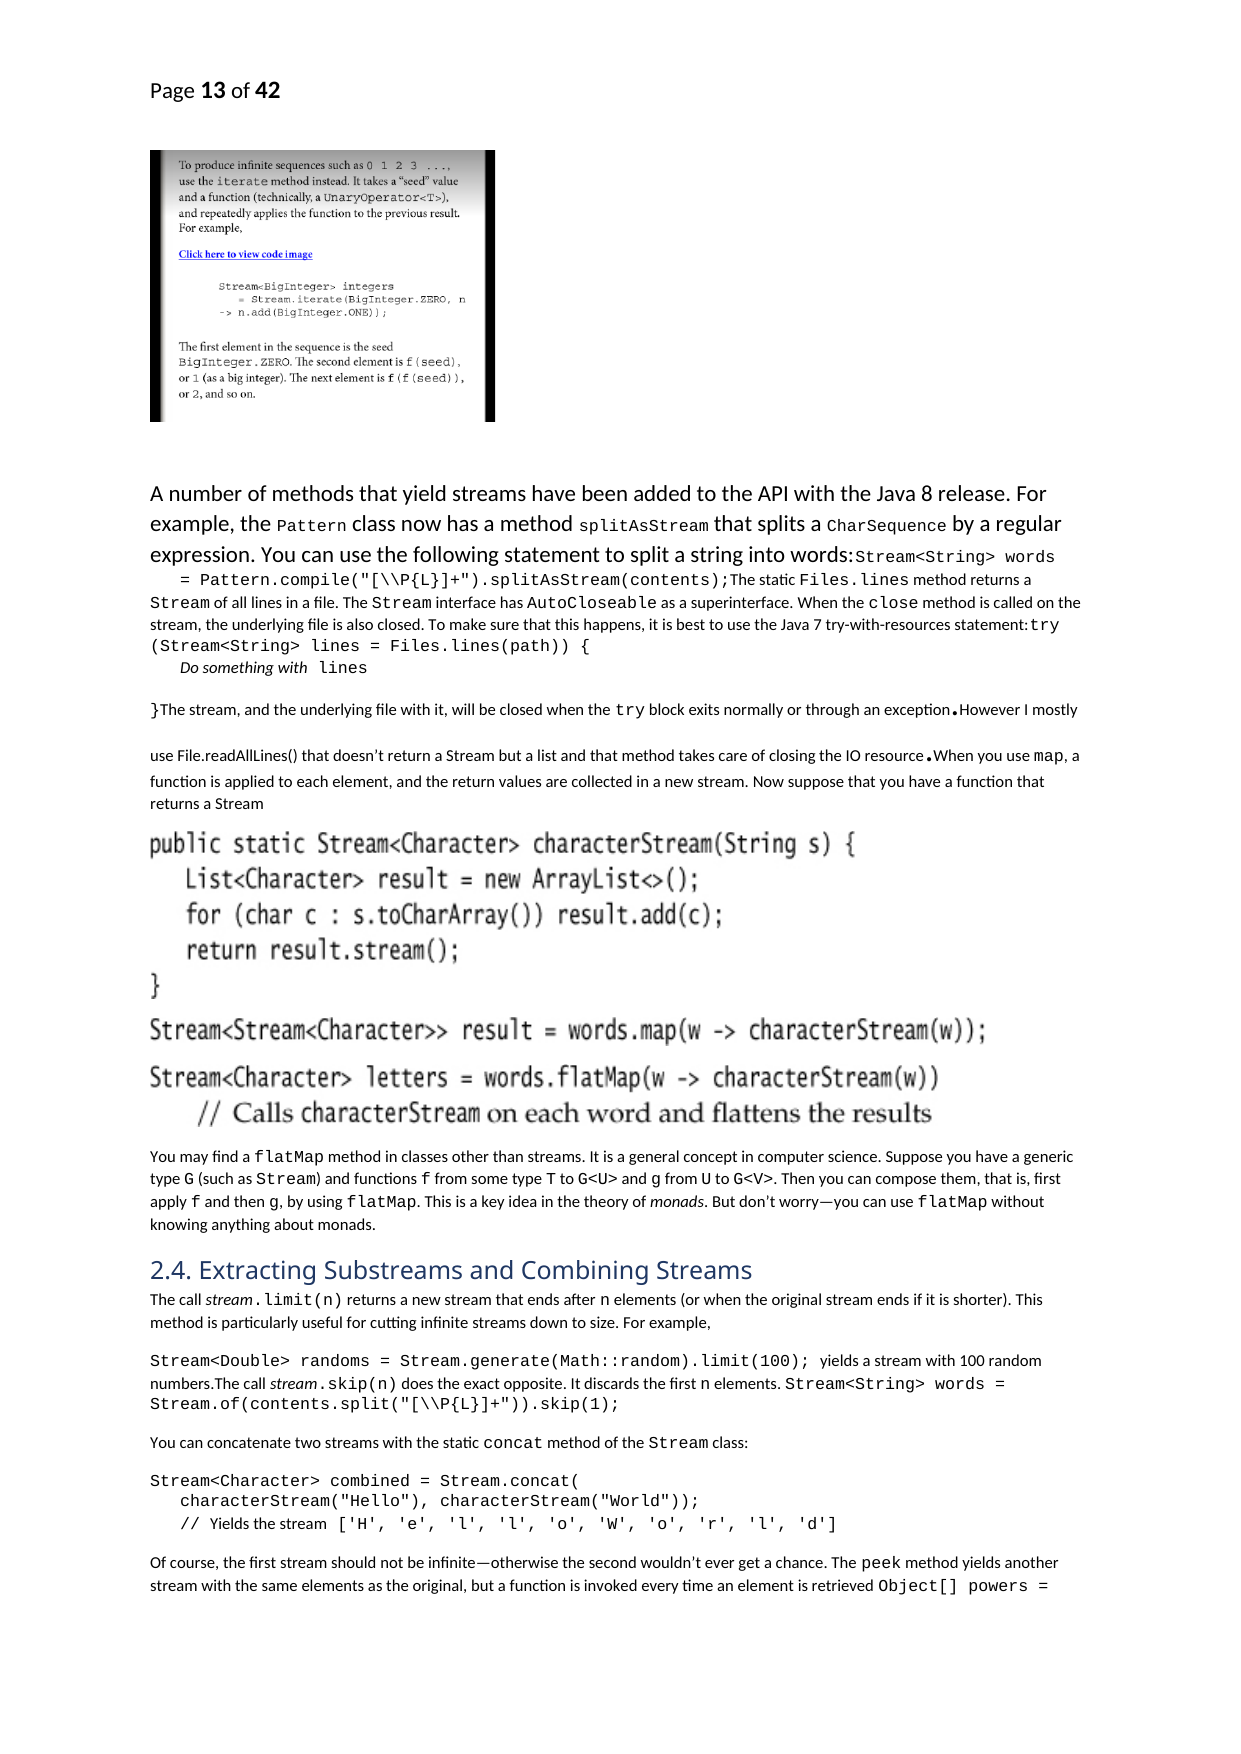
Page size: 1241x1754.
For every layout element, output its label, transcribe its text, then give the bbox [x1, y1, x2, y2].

text The call stream.limit(n) returns a new stream that ends after n elements (or when the original stream ends if it is shorter). This method is particularly useful for cutting infinite streams down to size. For example, [150, 1289, 1090, 1332]
picture [150, 1017, 985, 1046]
text You may find a flatMap method in classes other than streams. It is a general concept in computer science. Suppose you have a generic type G (such as Stream) and functions f from some type T to G<U> and g from U to G<V>. Then you can compose them, that is, first apply f and then g, by using flatMap. This is a key idea in the theory of monads. But don’t worry—you can use flatMap without knowing anything about monads. [150, 1146, 1090, 1234]
picture [150, 831, 855, 999]
text Stream<Character> combined = Stream.concat( characterStream("Hello"), characterStream("World")); // Yields the stream ['H', 'e', 'l', 'l', 'o', 'W', 'o', 'r', 'l', 'd'] [150, 1472, 1090, 1534]
picture [150, 1064, 938, 1127]
subtitle 2.4. Extracting Substreams and Combining Streams [150, 1252, 1090, 1287]
text You can concatenate two streams with the static concat method of the Stream class: [150, 1433, 1090, 1454]
text Stream<Double> randoms = Stream.generate(Math::random).limit(100); yields a stream with 100 random numbers.The call stream.skip(n) does the exact opposite. It discards the first n elements. Stream<String> words = Stream.of(contents.split("[\\P{L}]+")).skip(1); [150, 1351, 1090, 1415]
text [150, 1552, 1090, 1596]
text A number of methods that yield streams have been added to the API with the Java 8 release. For example, the Pattern class now has a method splitAsStream that splits a CharSequence by a regular expression. You can use the following statement to split a string into words:Stream<String> words = Pattern.compile("[\\P{L}]+").splitAsStream(contents);The static Files.lines method returns a Stream of all lines in a file. The Stream interface has AutoCloseable as a superinterface. When the close method is called on the stream, the underlying file is also closed. To make sure that this happens, it is best to use the Java 7 try-with-resources statement:try (Stream<String> lines = Files.lines(path)) { Do something with lines }The stream, and the underlying file with it, will be closed when the try block exits normally or through an exception.However I mostly use File.readAllLines() that doesn’t return a Stream but a list and that method takes care of closing the IO resource.When you use map, a function is applied to each element, and the return values are collected in a new stream. Now suppose that you have a function that returns a Stream [150, 479, 1090, 813]
picture [150, 150, 496, 422]
